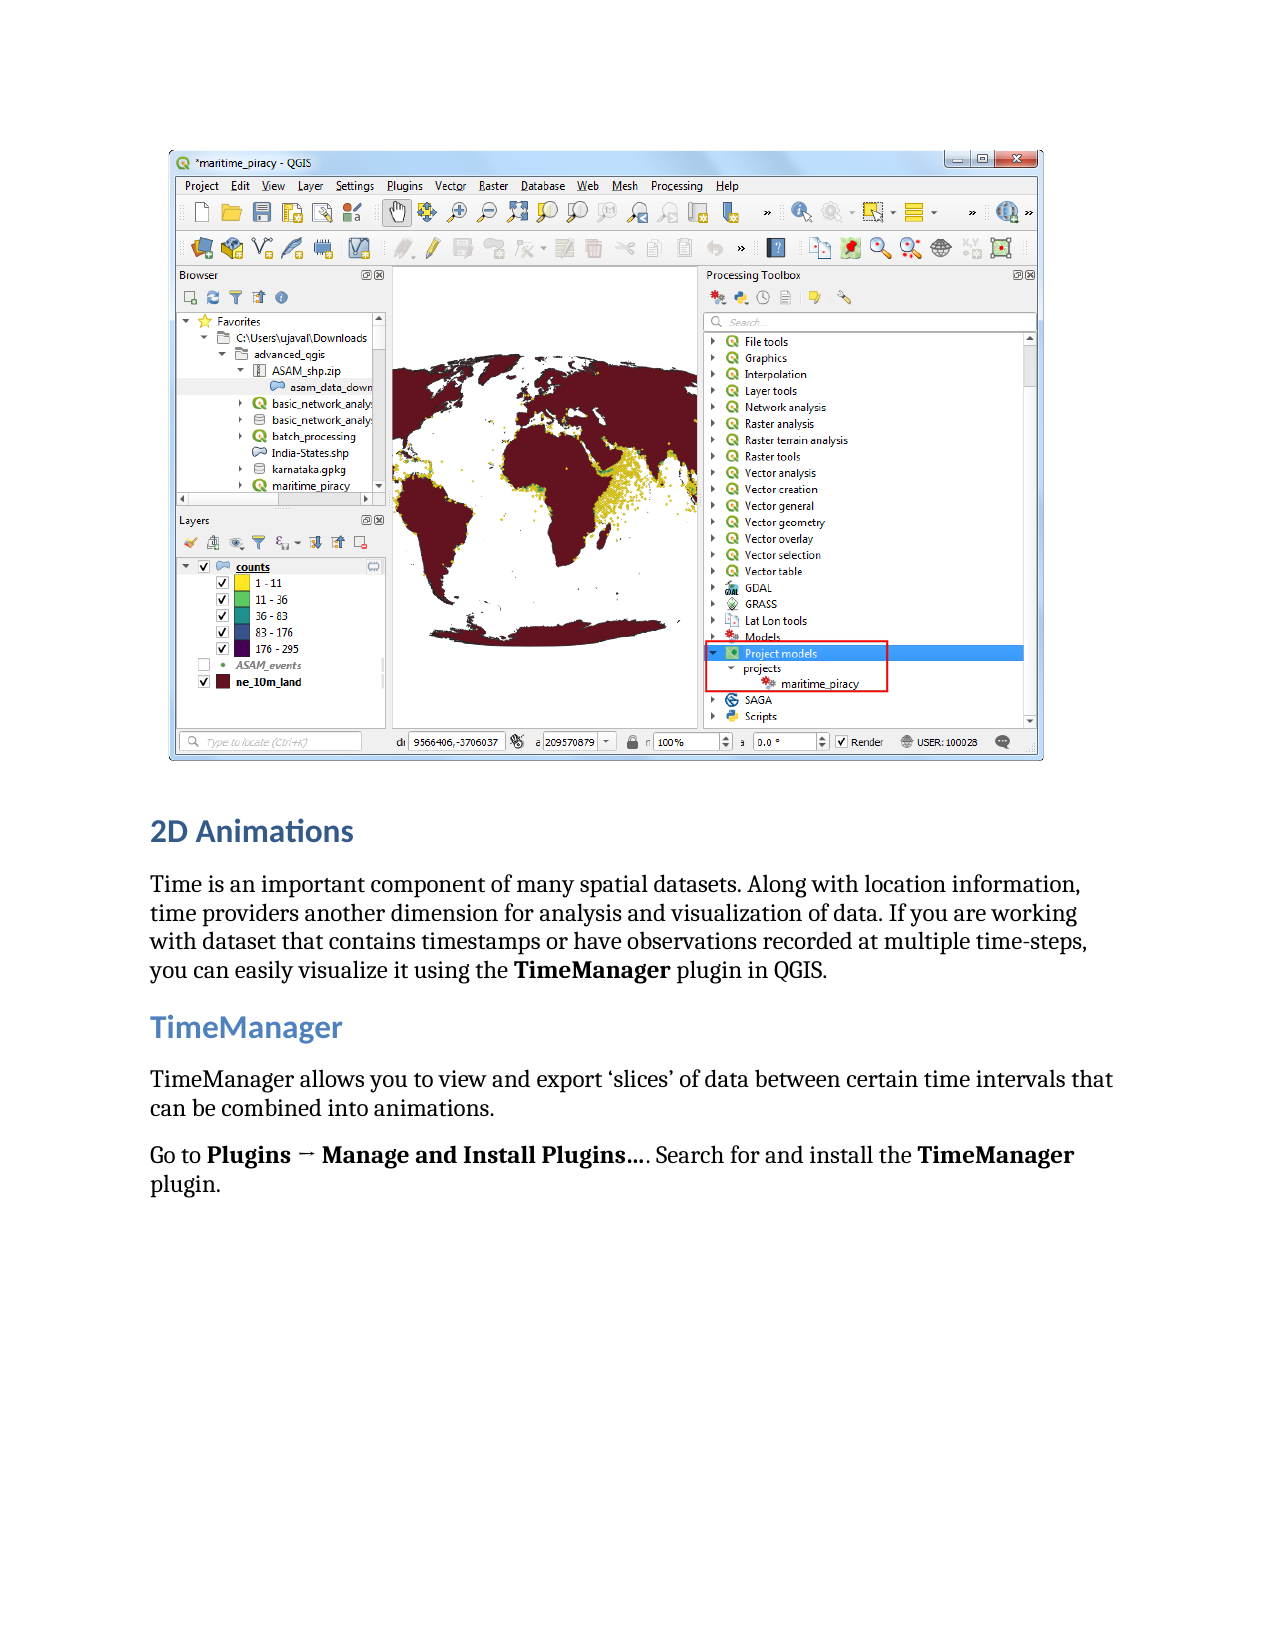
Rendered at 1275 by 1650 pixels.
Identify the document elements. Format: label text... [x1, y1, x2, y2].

text TimeManager allows you to view and export ‘slices’ of data between certain time intervals that can be combined into animations. [150, 1065, 1125, 1123]
text Go to Plugins → Manage and Install Plugins…. Search for and install the TimeManager plugin. [150, 1141, 1125, 1199]
text Time is an important component of many spatial datasets. Along with location information, time providers another dimension for analysis and visualization of data. If you are working with dataset that contains timestamps or have observations recorded at multiple time-steps, you can easily visualize it using the TimeManager plugin in QGIS. [150, 870, 1125, 985]
subtitle 2D Animations [150, 810, 1125, 851]
subtitle TimeManager [150, 1006, 1125, 1046]
picture [168, 150, 1044, 761]
